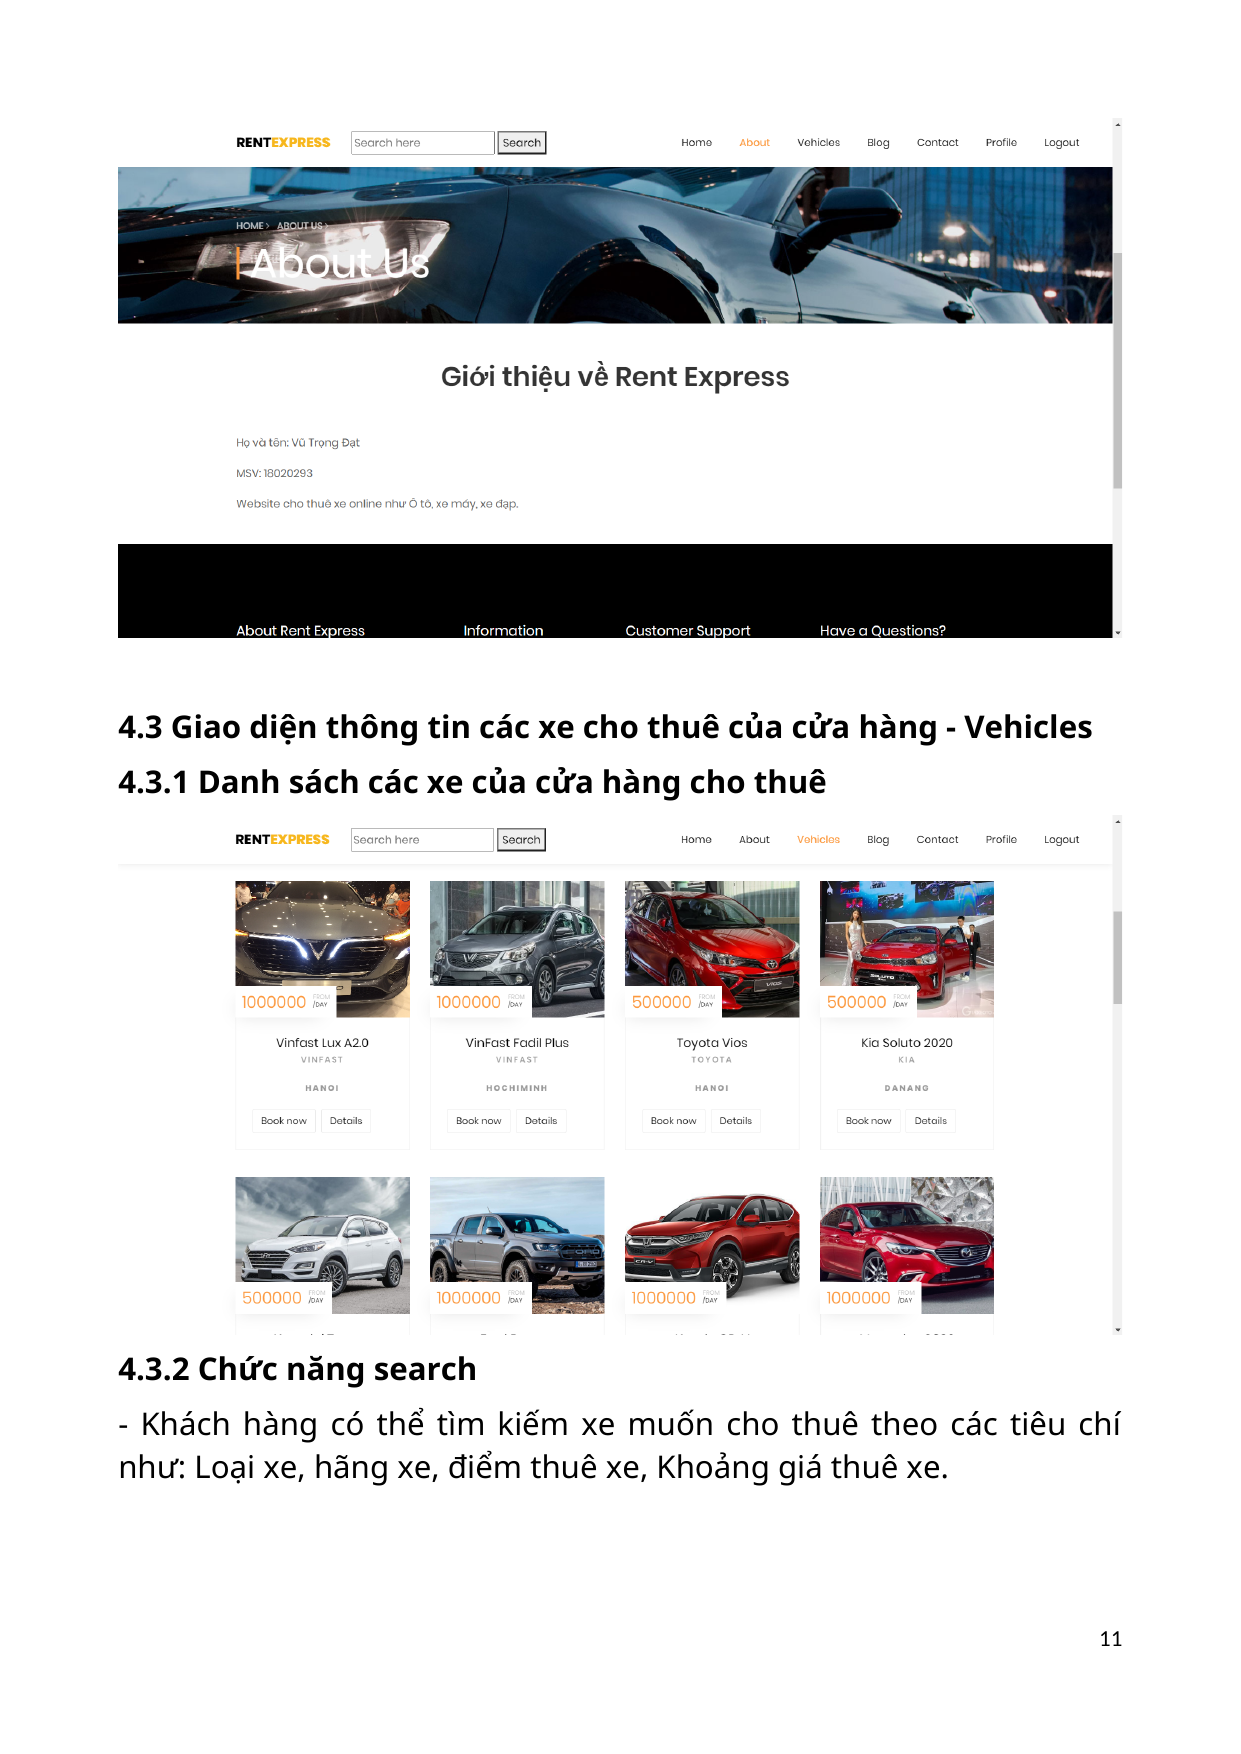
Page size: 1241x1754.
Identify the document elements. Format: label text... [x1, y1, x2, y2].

text 4.3.2 Chức năng search [118, 1347, 1122, 1390]
picture [118, 815, 1123, 1335]
picture [118, 118, 1123, 638]
text 4.3.1 Danh sách các xe của cửa hàng cho thuê [118, 760, 1122, 803]
text 4.3 Giao diện thông tin các xe cho thuê của cửa hàng - Vehicles [118, 705, 1122, 747]
text - Khách hàng có thể tìm kiếm xe muốn cho thuê theo các tiêu chí như: Loại xe, hãng xe, điểm thuê xe, Khoảng giá thuê xe. [118, 1402, 1122, 1488]
